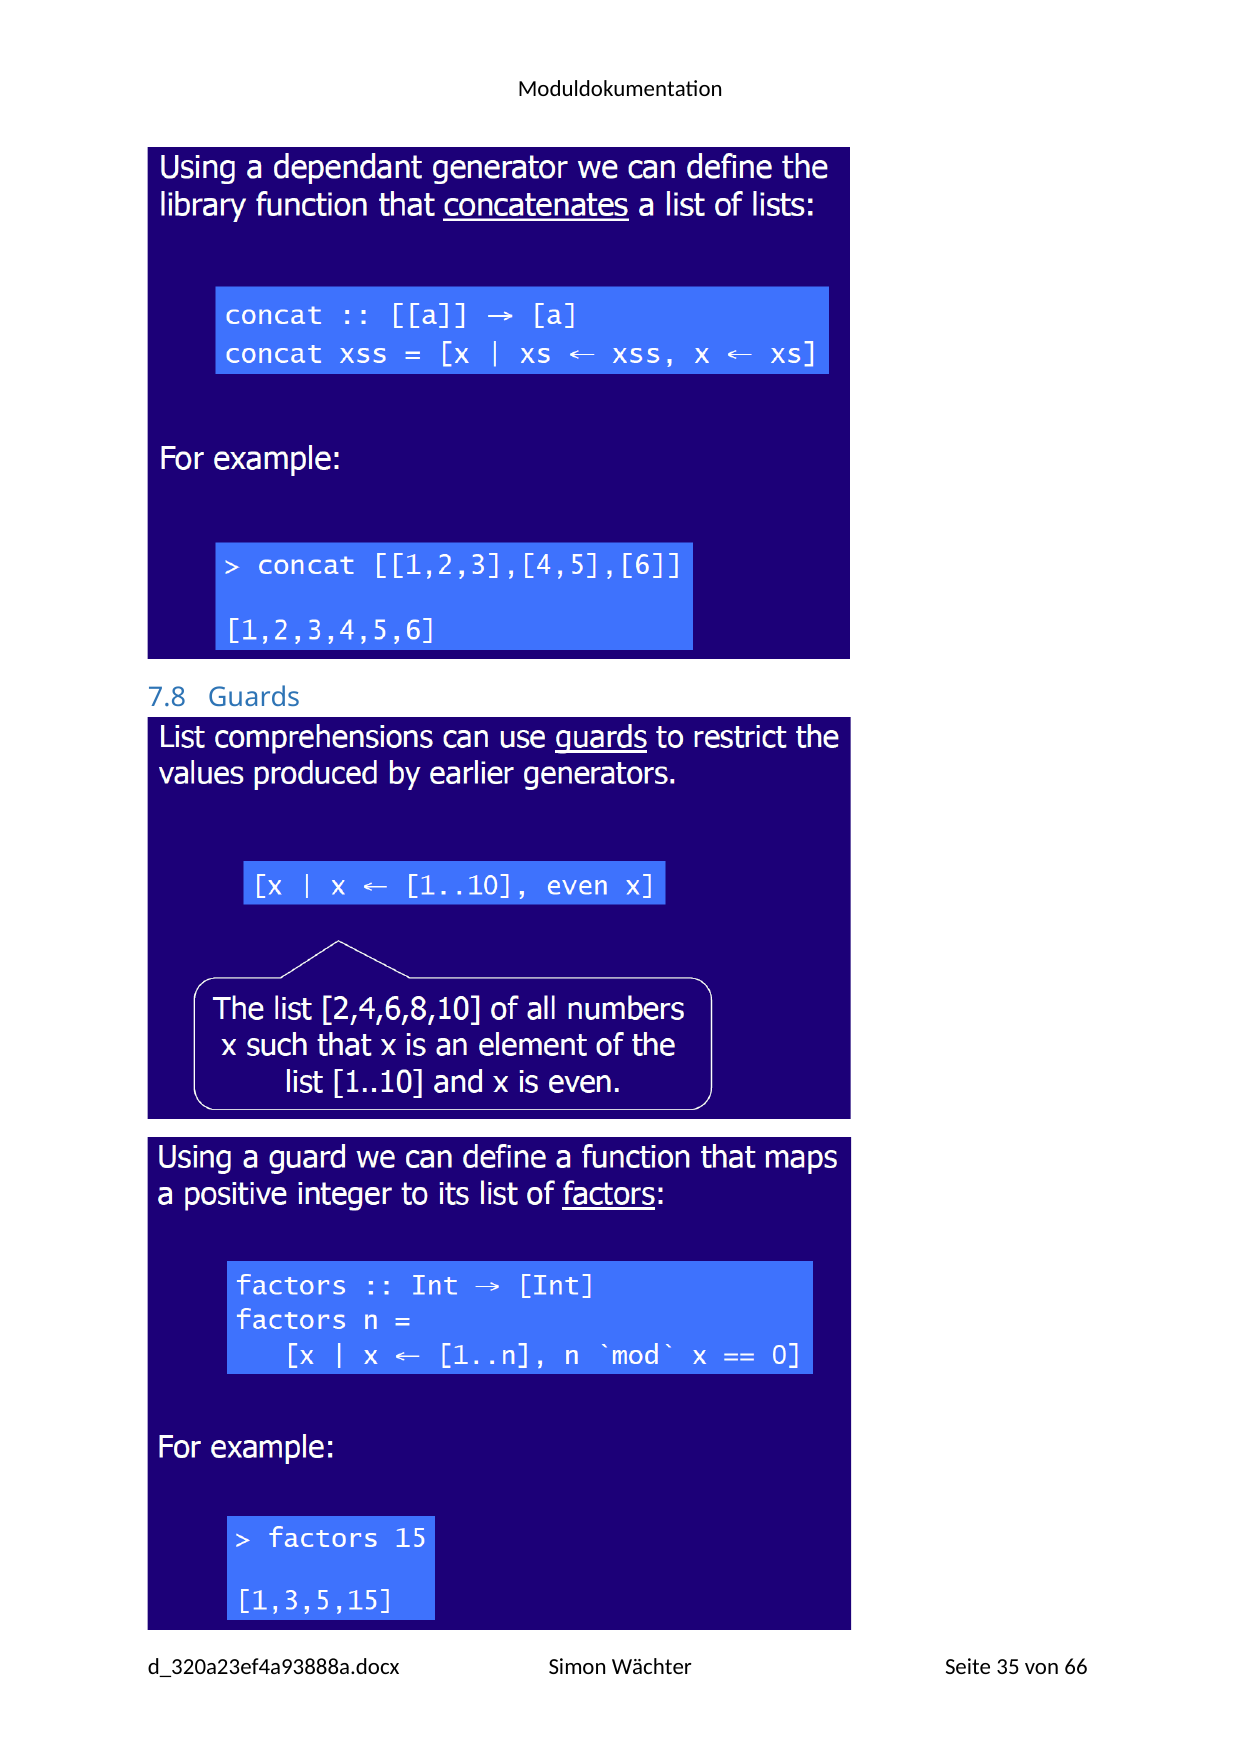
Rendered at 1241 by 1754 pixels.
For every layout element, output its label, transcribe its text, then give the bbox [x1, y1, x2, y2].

picture [147, 1137, 852, 1630]
subtitle Guards [148, 677, 1093, 714]
picture [147, 147, 850, 659]
picture [147, 717, 851, 1119]
